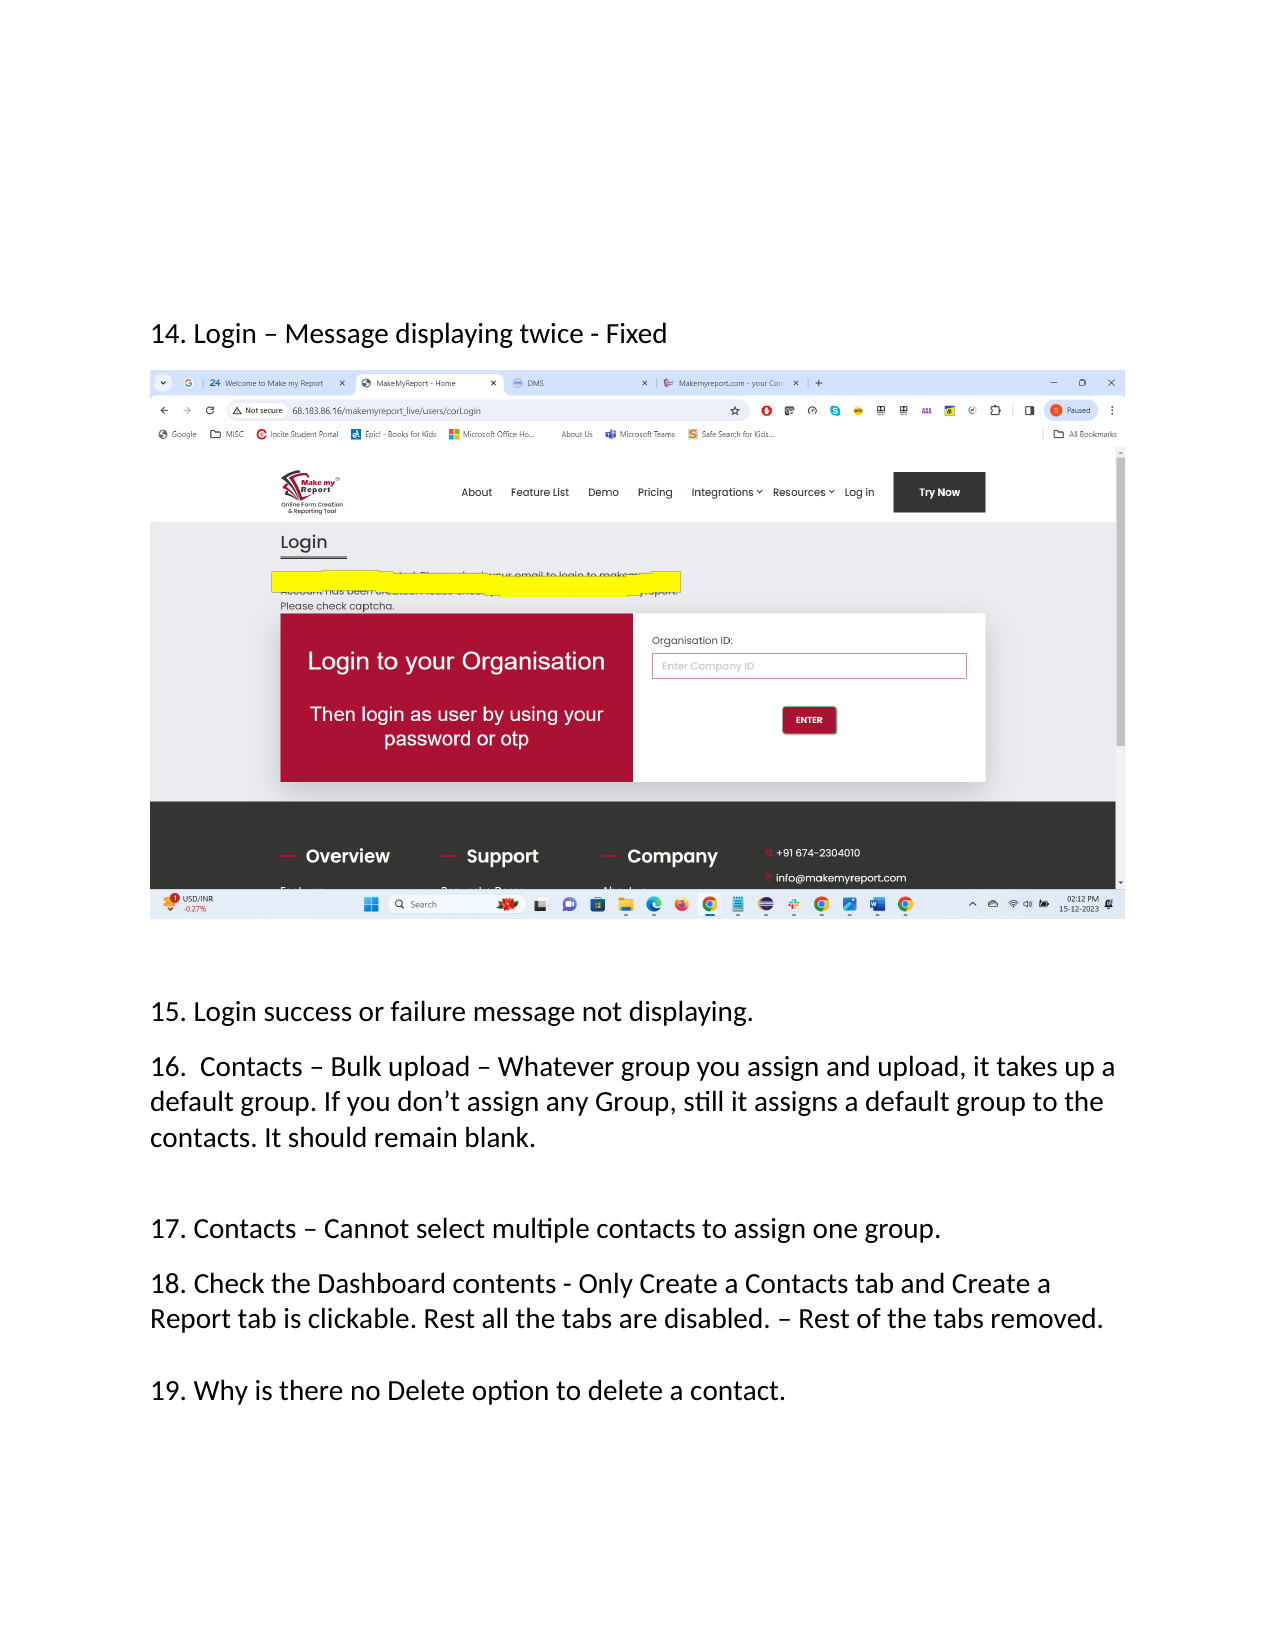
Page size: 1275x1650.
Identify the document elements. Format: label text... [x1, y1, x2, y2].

text 17. Contacts – Cannot select multiple contacts to assign one group. [150, 1210, 1125, 1246]
text 16. Contacts – Bulk upload – Whatever group you assign and upload, it takes up a default group. If you don’t assign any Group, still it assigns a default group to the contacts. It should remain blank. [150, 1048, 1125, 1155]
text 15. Login success or failure message not displaying. [150, 993, 1125, 1028]
picture [150, 370, 1125, 919]
text 19. Why is there no Delete option to delete a contact. [150, 1372, 1125, 1407]
text 14. Login – Message displaying twice - Fixed [150, 315, 1125, 351]
text 18. Check the Dashboard contents - Only Create a Contacts tab and Create a Report tab is clickable. Rest all the tabs are disabled. – Rest of the tabs removed. [150, 1265, 1125, 1336]
